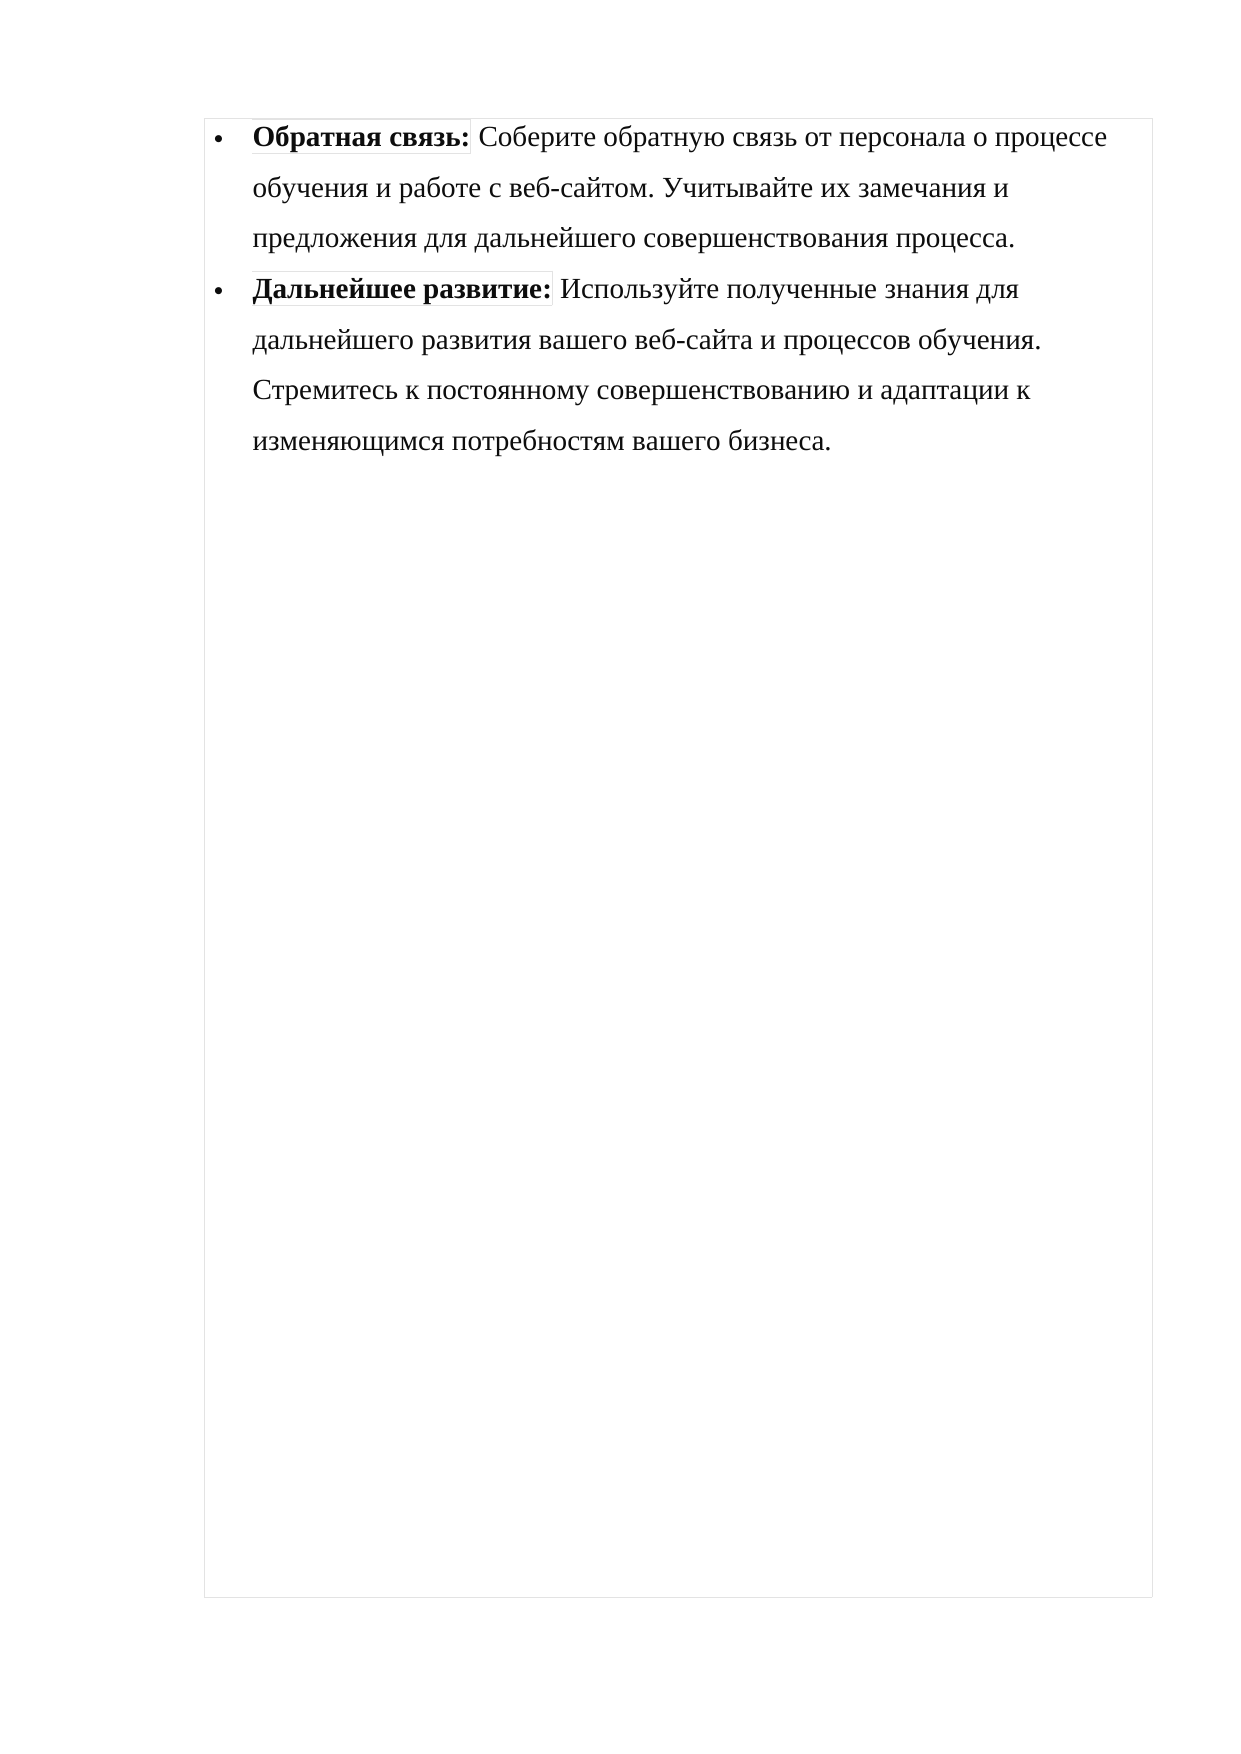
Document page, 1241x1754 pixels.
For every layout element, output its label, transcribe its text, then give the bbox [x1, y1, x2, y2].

list Обратная связь: Соберите обратную связь от персонала о процессе обучения и работе с веб-сайтом. Учитывайте их замечания и предложения для дальнейшего совершенствования процесса. [205, 119, 1152, 254]
list Дальнейшее развитие: Используйте полученные знания для дальнейшего развития вашего веб-сайта и процессов обучения. Стремитесь к постоянному совершенствованию и адаптации к изменяющимся потребностям вашего бизнеса. [205, 270, 1152, 456]
